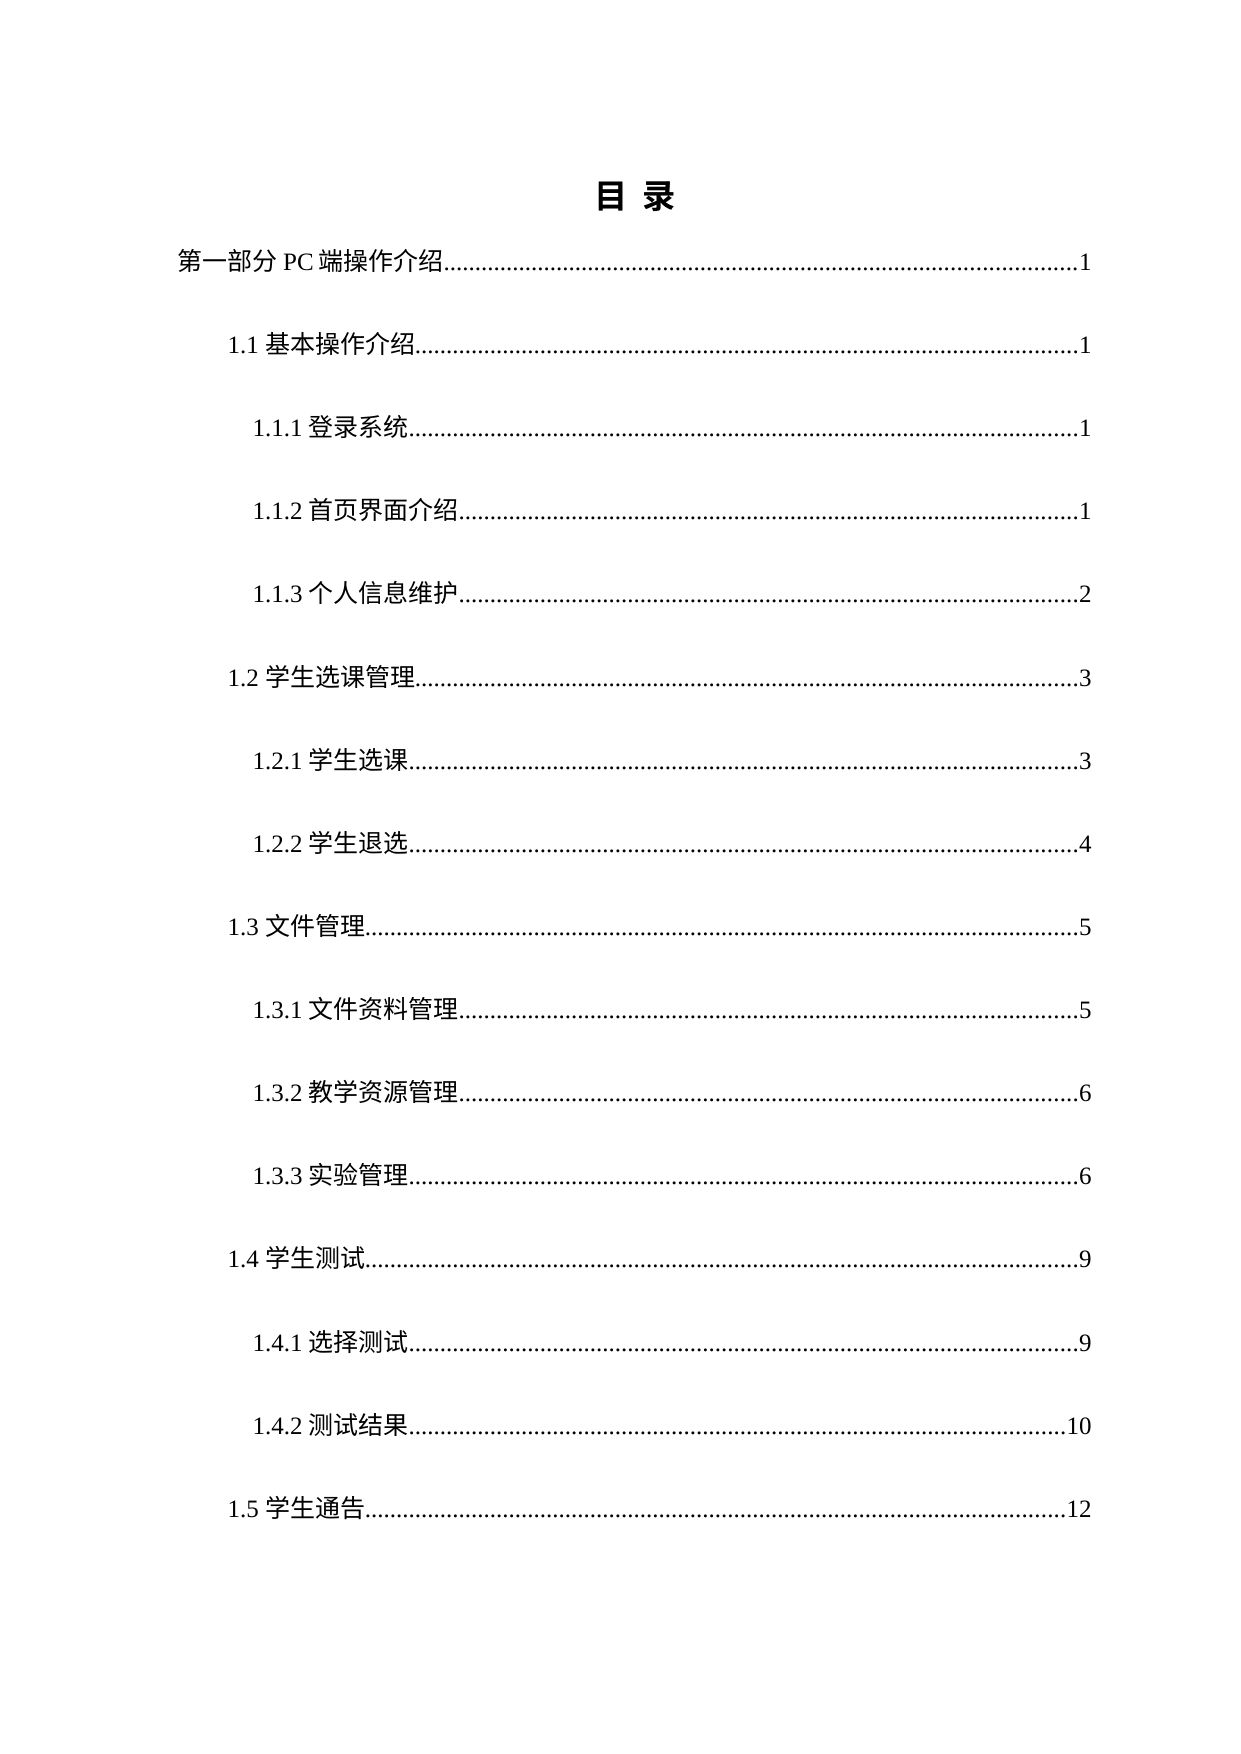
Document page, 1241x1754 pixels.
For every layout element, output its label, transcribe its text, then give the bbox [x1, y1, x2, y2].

text 1.5 学生通告 12 [177, 1474, 1092, 1539]
text 1.3.2 教学资源管理 6 [177, 1058, 1092, 1123]
text 1.4.1 选择测试 9 [177, 1308, 1092, 1373]
text 1.3.3 实验管理 6 [177, 1141, 1092, 1206]
text 1.4.2 测试结果 10 [177, 1391, 1092, 1456]
text 第一部分 PC端操作介绍 1 [177, 227, 1092, 292]
text 1.2.2 学生退选 4 [177, 809, 1092, 874]
text 1.2 学生选课管理 3 [177, 643, 1092, 708]
text 1.1.1 登录系统 1 [177, 393, 1092, 458]
text 1.1.3 个人信息维护 2 [177, 559, 1092, 624]
text 目 录 [177, 162, 1092, 227]
text 1.4 学生测试 9 [177, 1224, 1092, 1289]
text 1.1 基本操作介绍 1 [177, 310, 1092, 375]
text 1.3 文件管理 5 [177, 892, 1092, 957]
text 1.3.1 文件资料管理 5 [177, 975, 1092, 1040]
text 1.1.2 首页界面介绍 1 [177, 476, 1092, 541]
text 1.2.1 学生选课 3 [177, 726, 1092, 791]
